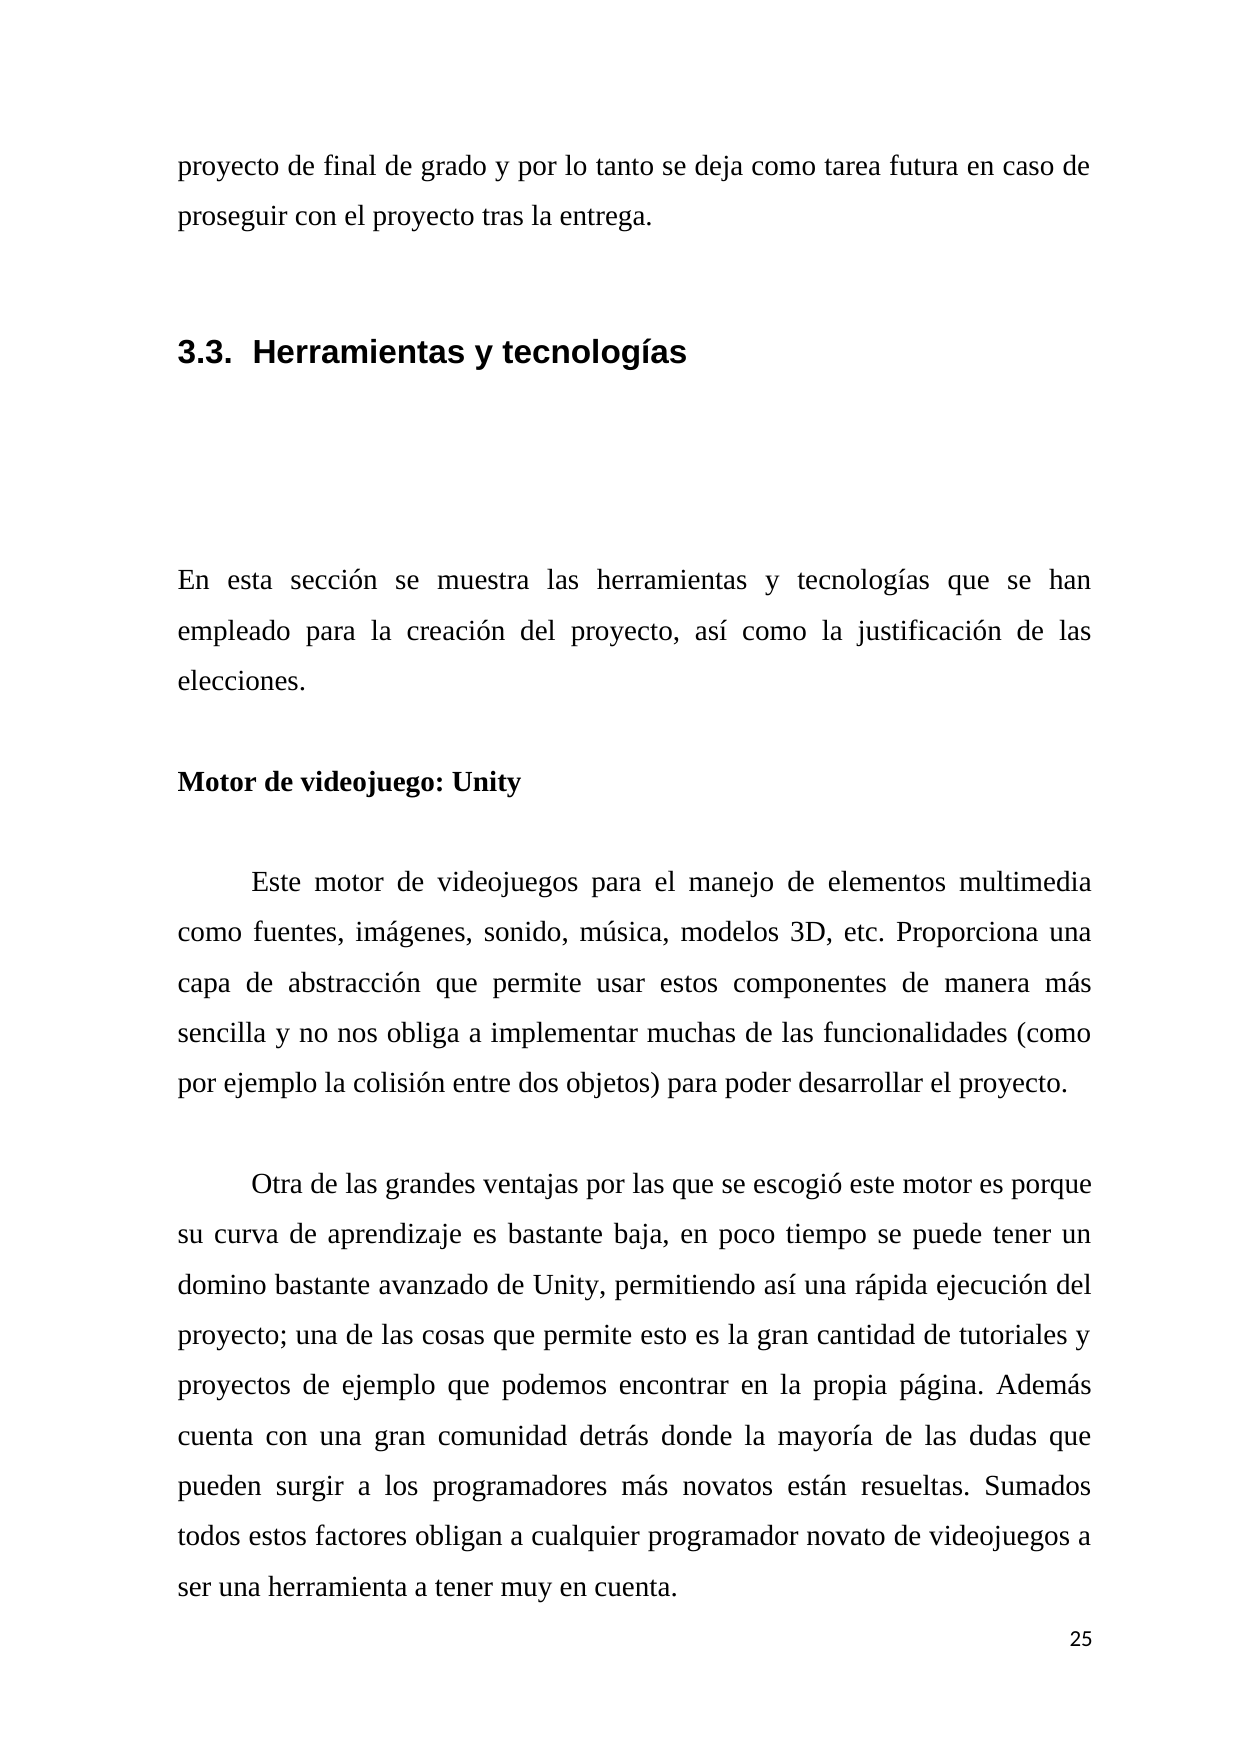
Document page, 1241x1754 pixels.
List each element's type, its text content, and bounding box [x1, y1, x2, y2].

text En esta sección se muestra las herramientas y tecnologías que se han empleado para la creación del proyecto, así como la justificación de las elecciones. [177, 562, 1092, 697]
text Motor de videojuego: Unity [177, 764, 1092, 797]
text Este motor de videojuegos para el manejo de elementos multimedia como fuentes, imágenes, sonido, música, modelos 3D, etc. Proporciona una capa de abstracción que permite usar estos componentes de manera más sencilla y no nos obliga a implementar muchas de las funcionalidades (como por ejemplo la colisión entre dos objetos) para poder desarrollar el proyecto. [177, 864, 1092, 1099]
text Otra de las grandes ventajas por las que se escogió este motor es porque su curva de aprendizaje es bastante baja, en poco tiempo se puede tener un domino bastante avanzado de Unity, permitiendo así una rápida ejecución del proyecto; una de las cosas que permite esto es la gran cantidad de tutoriales y proyectos de ejemplo que podemos encontrar en la propia página. Además cuenta con una gran comunidad detrás donde la mayoría de las dudas que pueden surgir a los programadores más novatos están resueltas. Sumados todos estos factores obligan a cualquier programador novato de videojuegos a ser una herramienta a tener muy en cuenta. [177, 1166, 1092, 1602]
list Herramientas y tecnologías [177, 332, 1092, 370]
